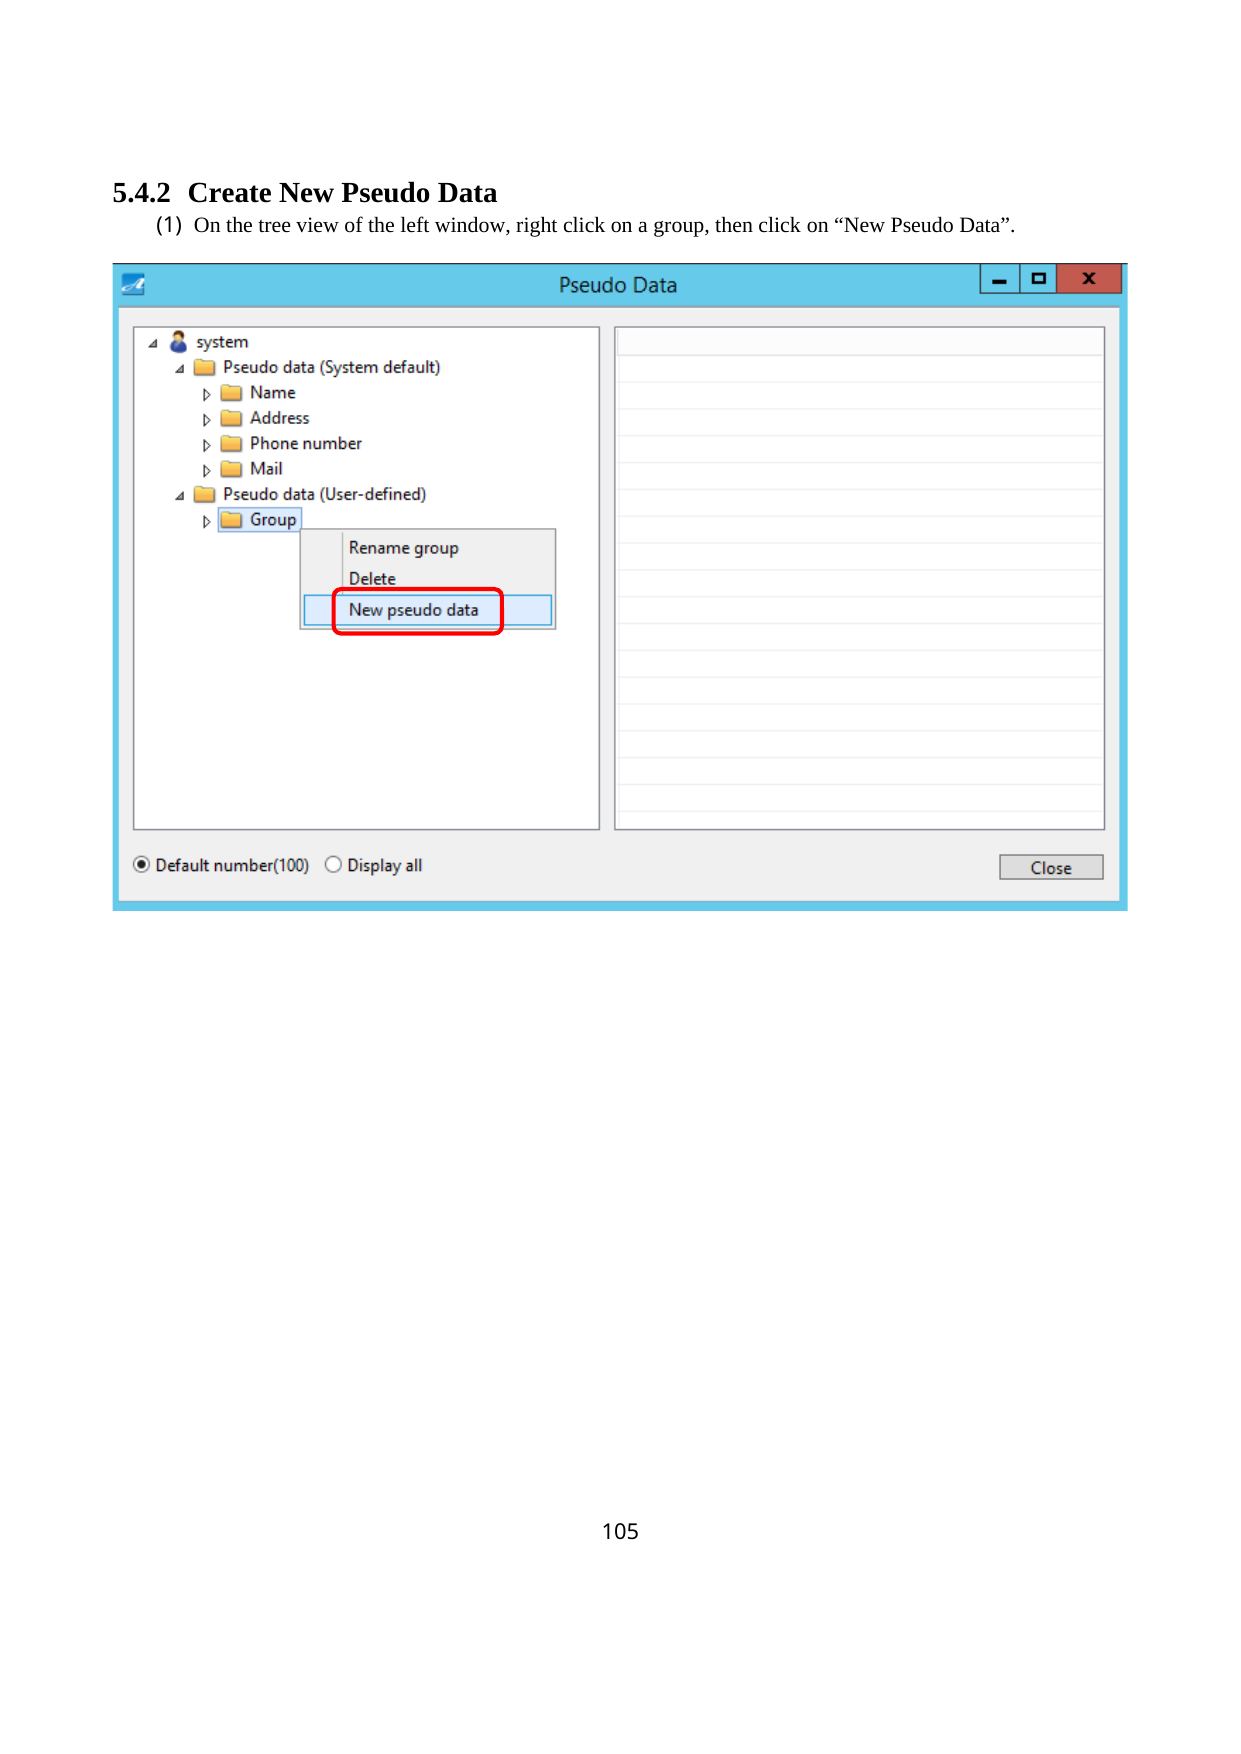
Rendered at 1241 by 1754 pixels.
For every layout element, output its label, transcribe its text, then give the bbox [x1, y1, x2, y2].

list On the tree view of the left window, right click on a group, then click on “New Pseudo Data”. [156, 209, 1128, 238]
subtitle Create New Pseudo Data [112, 175, 1128, 209]
picture [112, 263, 1128, 911]
